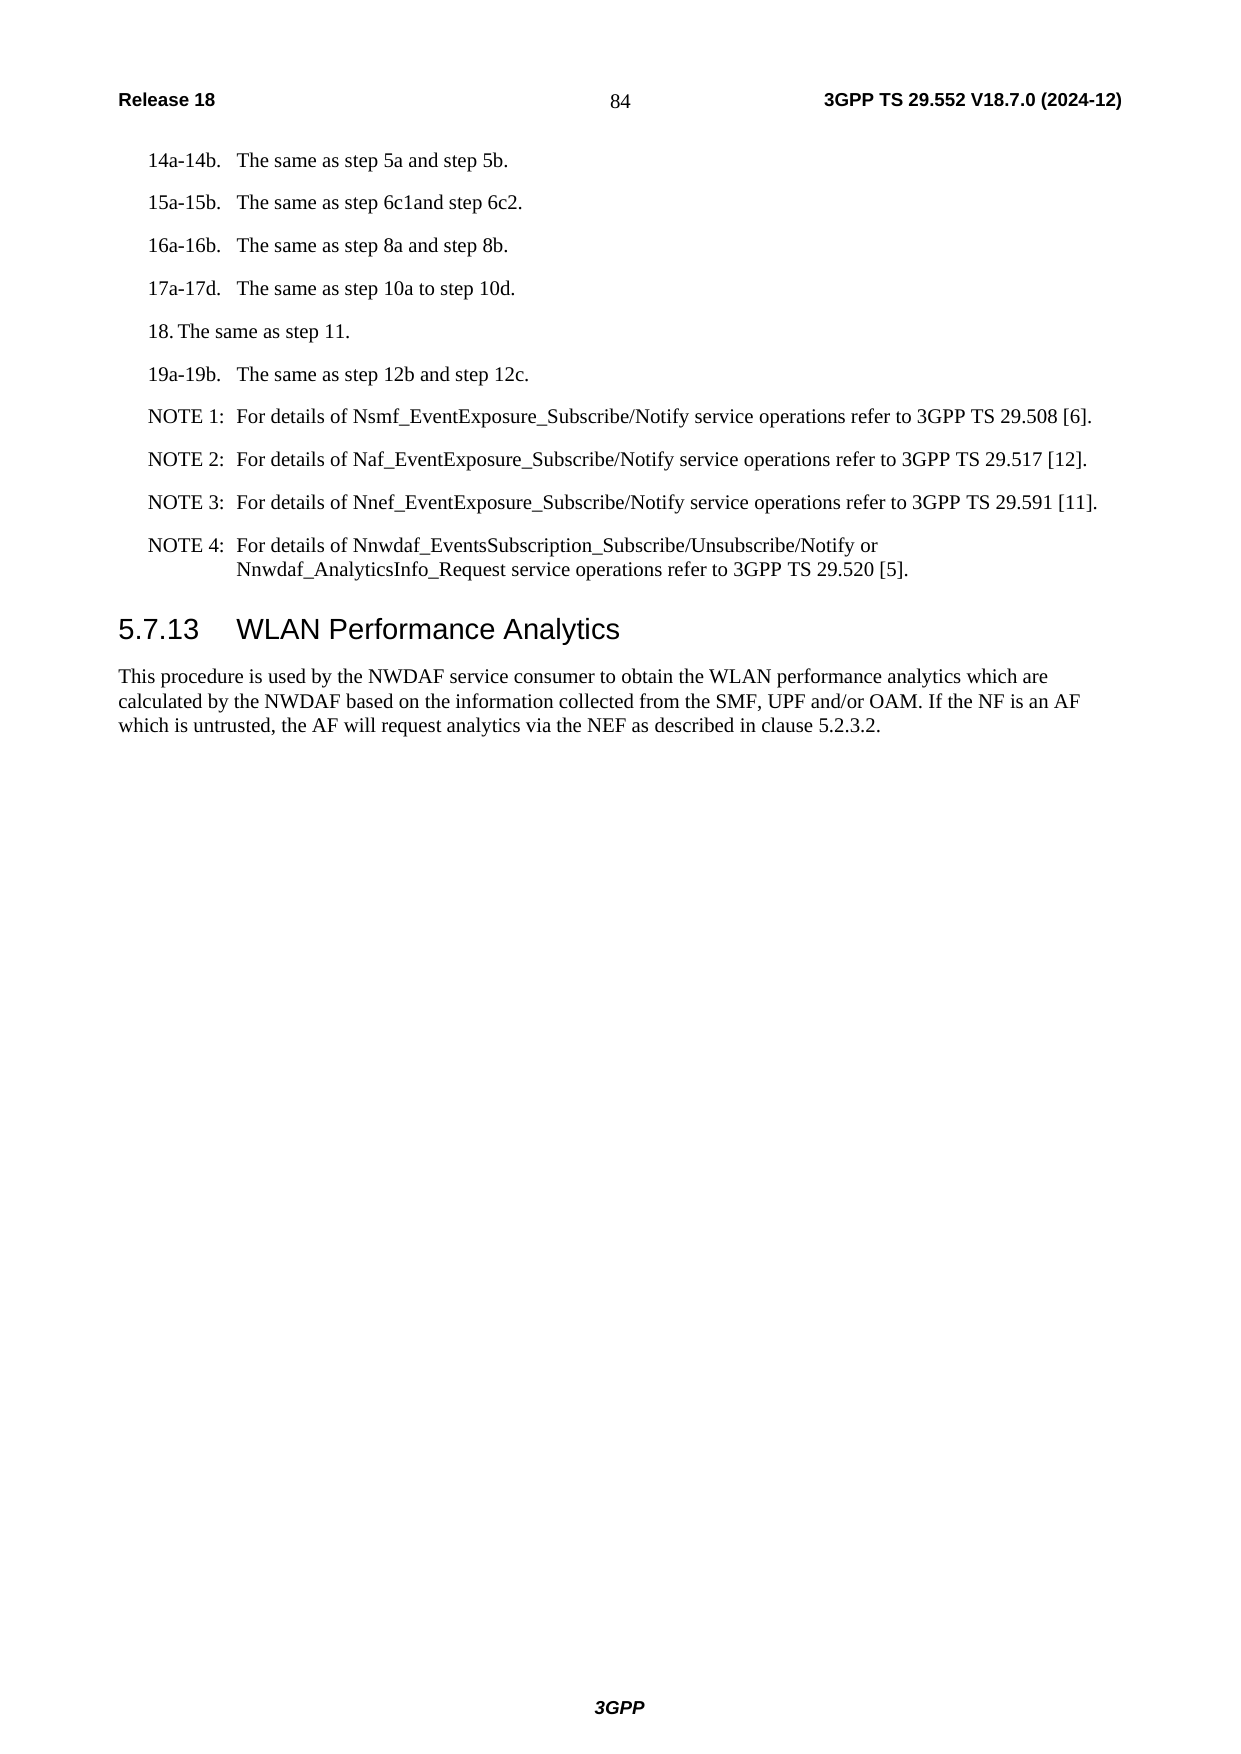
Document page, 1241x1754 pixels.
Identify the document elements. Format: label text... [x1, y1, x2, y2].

text 18. The same as step 11. [148, 319, 1122, 343]
text 17a-17d. The same as step 10a to step 10d. [148, 276, 1122, 300]
text NOTE 3: For details of Nnef_EventExposure_Subscribe/Notify service operations refer to 3GPP TS 29.591 [11]. [148, 490, 1122, 514]
text NOTE 2: For details of Naf_EventExposure_Subscribe/Notify service operations refer to 3GPP TS 29.517 [12]. [148, 447, 1122, 471]
text NOTE 1: For details of Nsmf_EventExposure_Subscribe/Notify service operations refer to 3GPP TS 29.508 [6]. [148, 404, 1122, 428]
text 15a-15b. The same as step 6c1and step 6c2. [148, 190, 1122, 214]
text NOTE 4: For details of Nnwdaf_EventsSubscription_Subscribe/Unsubscribe/Notify or Nnwdaf_AnalyticsInfo_Request service operations refer to 3GPP TS 29.520 [5]. [148, 533, 1122, 581]
subtitle 5.7.13 WLAN Performance Analytics [118, 612, 1122, 646]
text 19a-19b. The same as step 12b and step 12c. [148, 362, 1122, 386]
text This procedure is used by the NWDAF service consumer to obtain the WLAN performance analytics which are calculated by the NWDAF based on the information collected from the SMF, UPF and/or OAM. If the NF is an AF which is untrusted, the AF will request analytics via the NEF as described in clause 5.2.3.2. [118, 664, 1122, 737]
text 16a-16b. The same as step 8a and step 8b. [148, 233, 1122, 257]
text 14a-14b. The same as step 5a and step 5b. [148, 147, 1122, 172]
